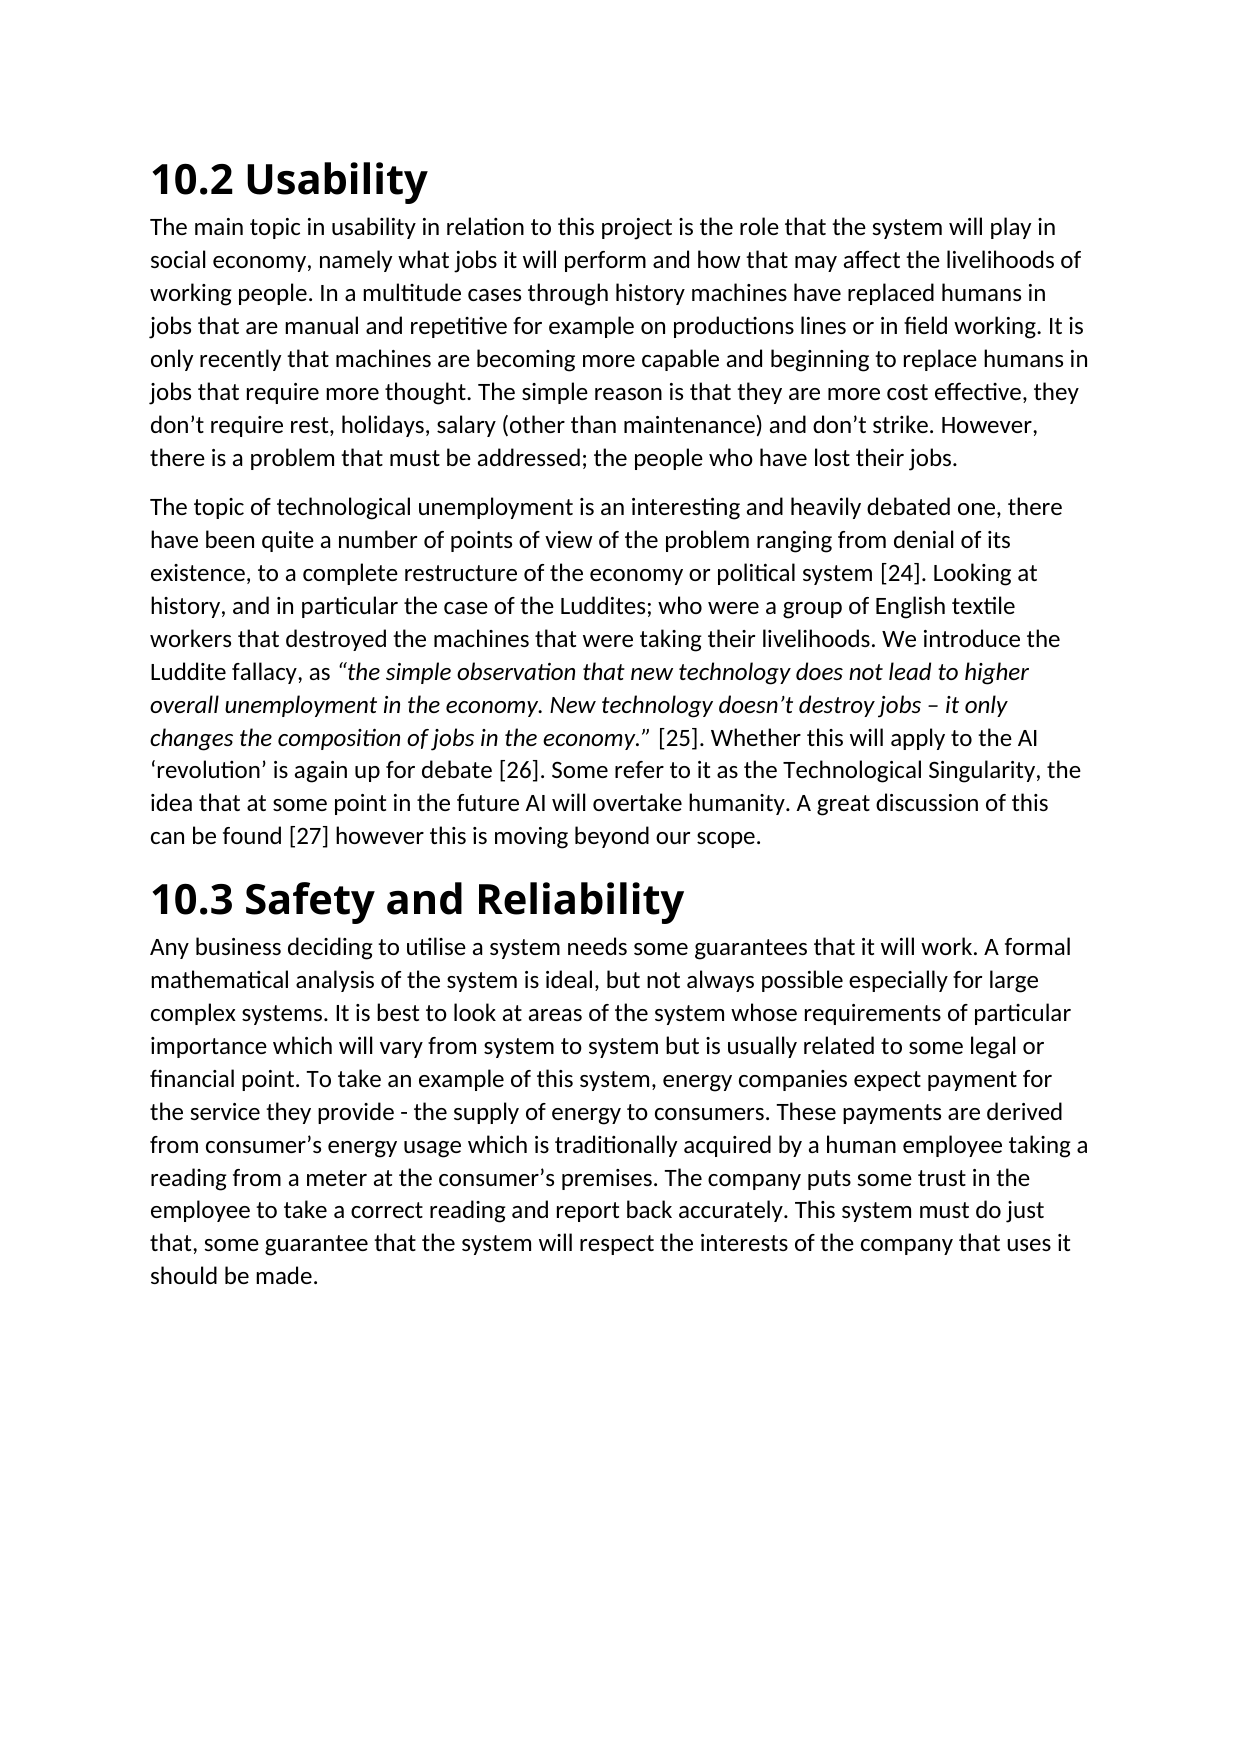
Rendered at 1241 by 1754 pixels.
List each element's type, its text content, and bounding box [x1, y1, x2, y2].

text The topic of technological unemployment is an interesting and heavily debated one, there have been quite a number of points of view of the problem ranging from denial of its existence, to a complete restructure of the economy or political system. Looking at history, and in particular the case of the Luddites; who were a group of English textile workers that destroyed the machines that were taking their livelihoods. We introduce the Luddite fallacy, as “the simple observation that new technology does not lead to higher overall unemployment in the economy. New technology doesn’t destroy jobs – it only changes the composition of jobs in the economy.” . Whether this will apply to the AI ‘revolution’ is again up for debate. Some refer to it as the Technological Singularity, the idea that at some point in the future AI will overtake humanity. A great discussion of this can be found however this is moving beyond our scope. [150, 491, 1090, 851]
subtitle 10.3 Safety and Reliability [150, 870, 1090, 927]
text Any business deciding to utilise a system needs some guarantees that it will work. A formal mathematical analysis of the system is ideal, but not always possible especially for large complex systems. It is best to look at areas of the system whose requirements of particular importance which will vary from system to system but is usually related to some legal or financial point. To take an example of this system, energy companies expect payment for the service they provide - the supply of energy to consumers. These payments are derived from consumer’s energy usage which is traditionally acquired by a human employee taking a reading from a meter at the consumer’s premises. The company puts some trust in the employee to take a correct reading and report back accurately. This system must do just that, some guarantee that the system will respect the interests of the company that uses it should be made. [150, 931, 1090, 1291]
text The main topic in usability in relation to this project is the role that the system will play in social economy, namely what jobs it will perform and how that may affect the livelihoods of working people. In a multitude cases through history machines have replaced humans in jobs that are manual and repetitive for example on productions lines or in field working. It is only recently that machines are becoming more capable and beginning to replace humans in jobs that require more thought. The simple reason is that they are more cost effective, they don’t require rest, holidays, salary (other than maintenance) and don’t strike. However, there is a problem that must be addressed; the people who have lost their jobs. [150, 211, 1090, 472]
subtitle 10.2 Usability [150, 150, 1090, 207]
